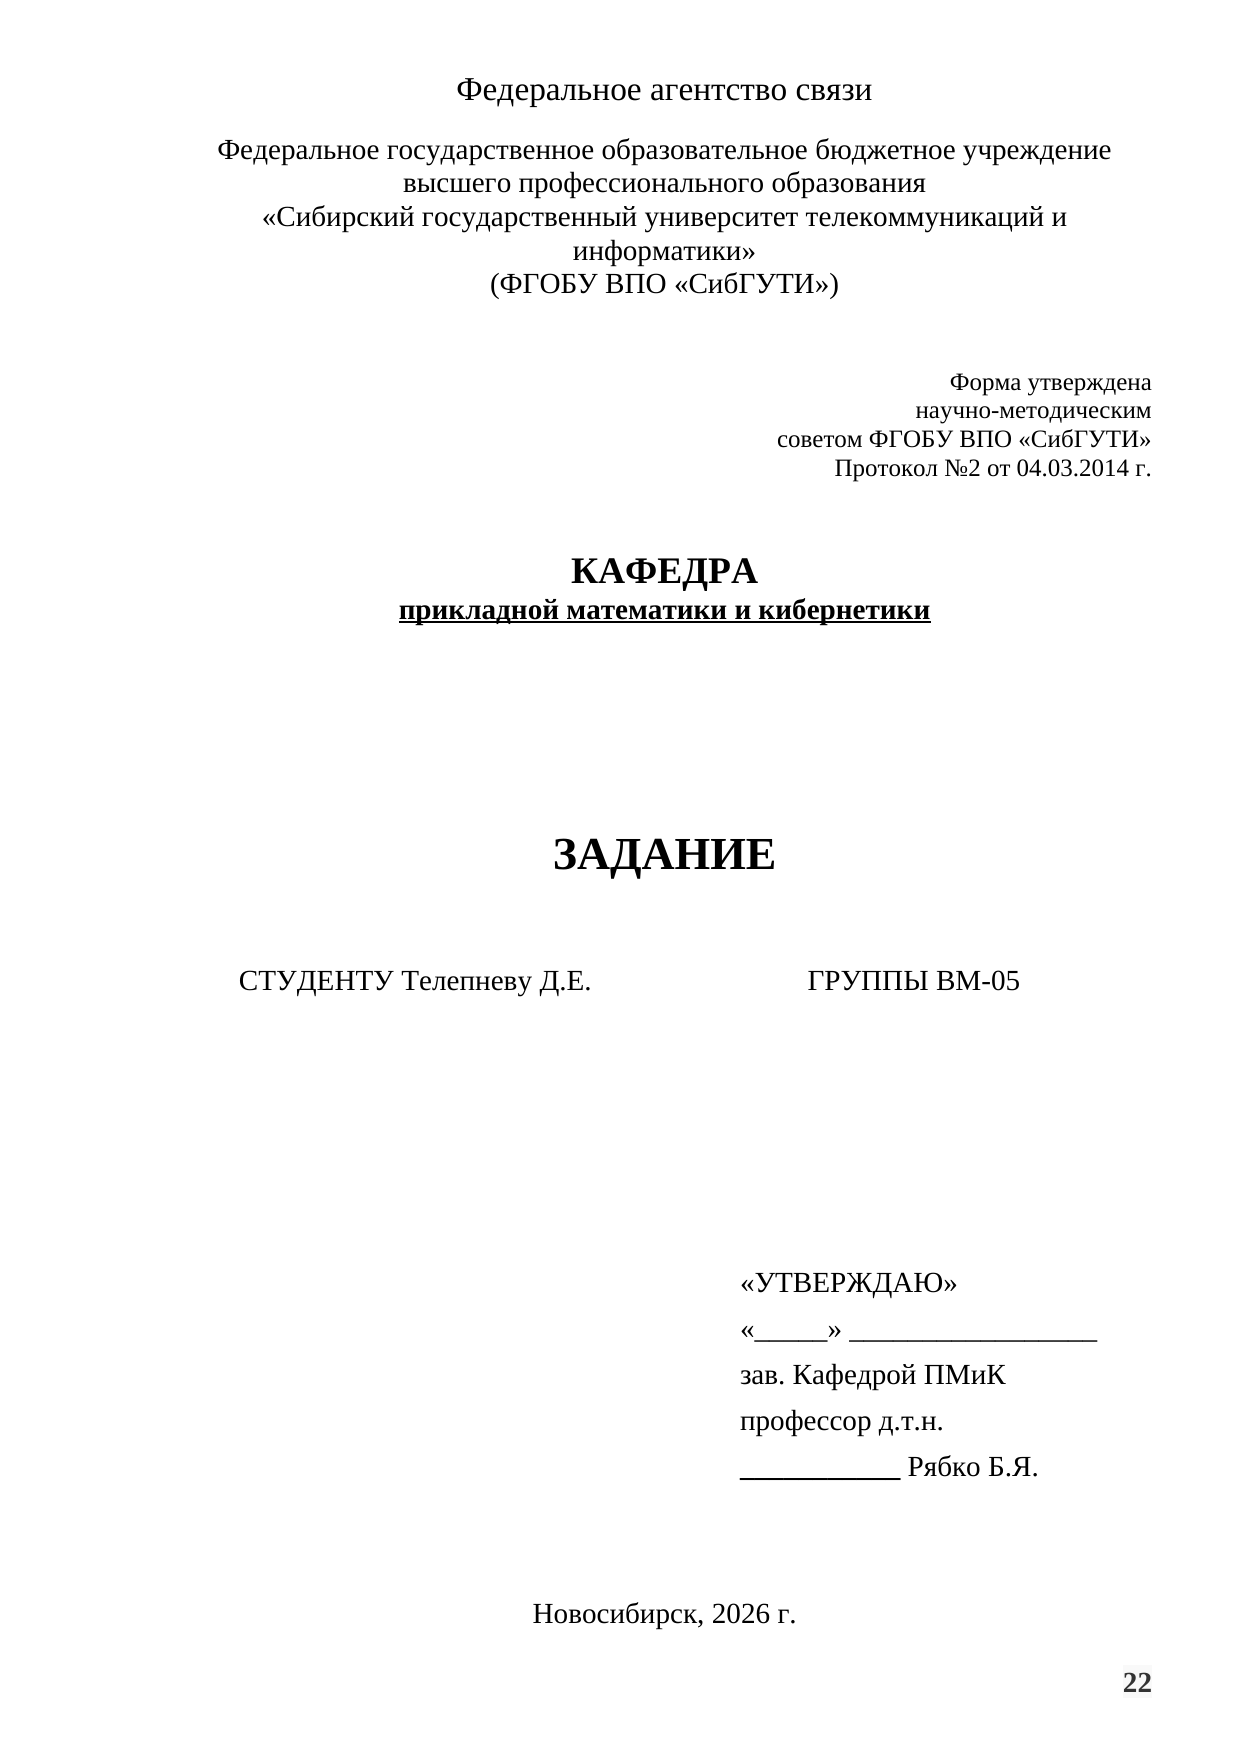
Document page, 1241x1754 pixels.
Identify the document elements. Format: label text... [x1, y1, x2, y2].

text «УТВЕРЖДАЮ» [740, 1265, 1152, 1298]
table_header ГРУППЫ [664, 963, 1163, 997]
text Федеральное государственное образовательное бюджетное учреждение высшего профессионального образования [177, 132, 1152, 199]
text КАФЕДРА [177, 549, 1152, 592]
text Новосибирск, 2014 г. [177, 1596, 1152, 1629]
text (ФГОБУ ВПО «СибГУТИ») [177, 266, 1152, 300]
text Федеральное агентство связи [177, 69, 1152, 107]
table_header СТУДЕНТУ [166, 963, 664, 997]
text зав. Кафедрой [740, 1357, 1152, 1391]
text Форма утверждена [664, 367, 1152, 396]
text «Сибирский государственный университет телекоммуникаций и информатики» [177, 199, 1152, 266]
text научно-методическим [664, 396, 1152, 424]
text ЗАДАНИЕ [177, 827, 1152, 879]
text Протокол №2 от 04.03.2014 г. [664, 453, 1152, 482]
text советом ФГОБУ ВПО «СибГУТИ» [664, 424, 1152, 453]
